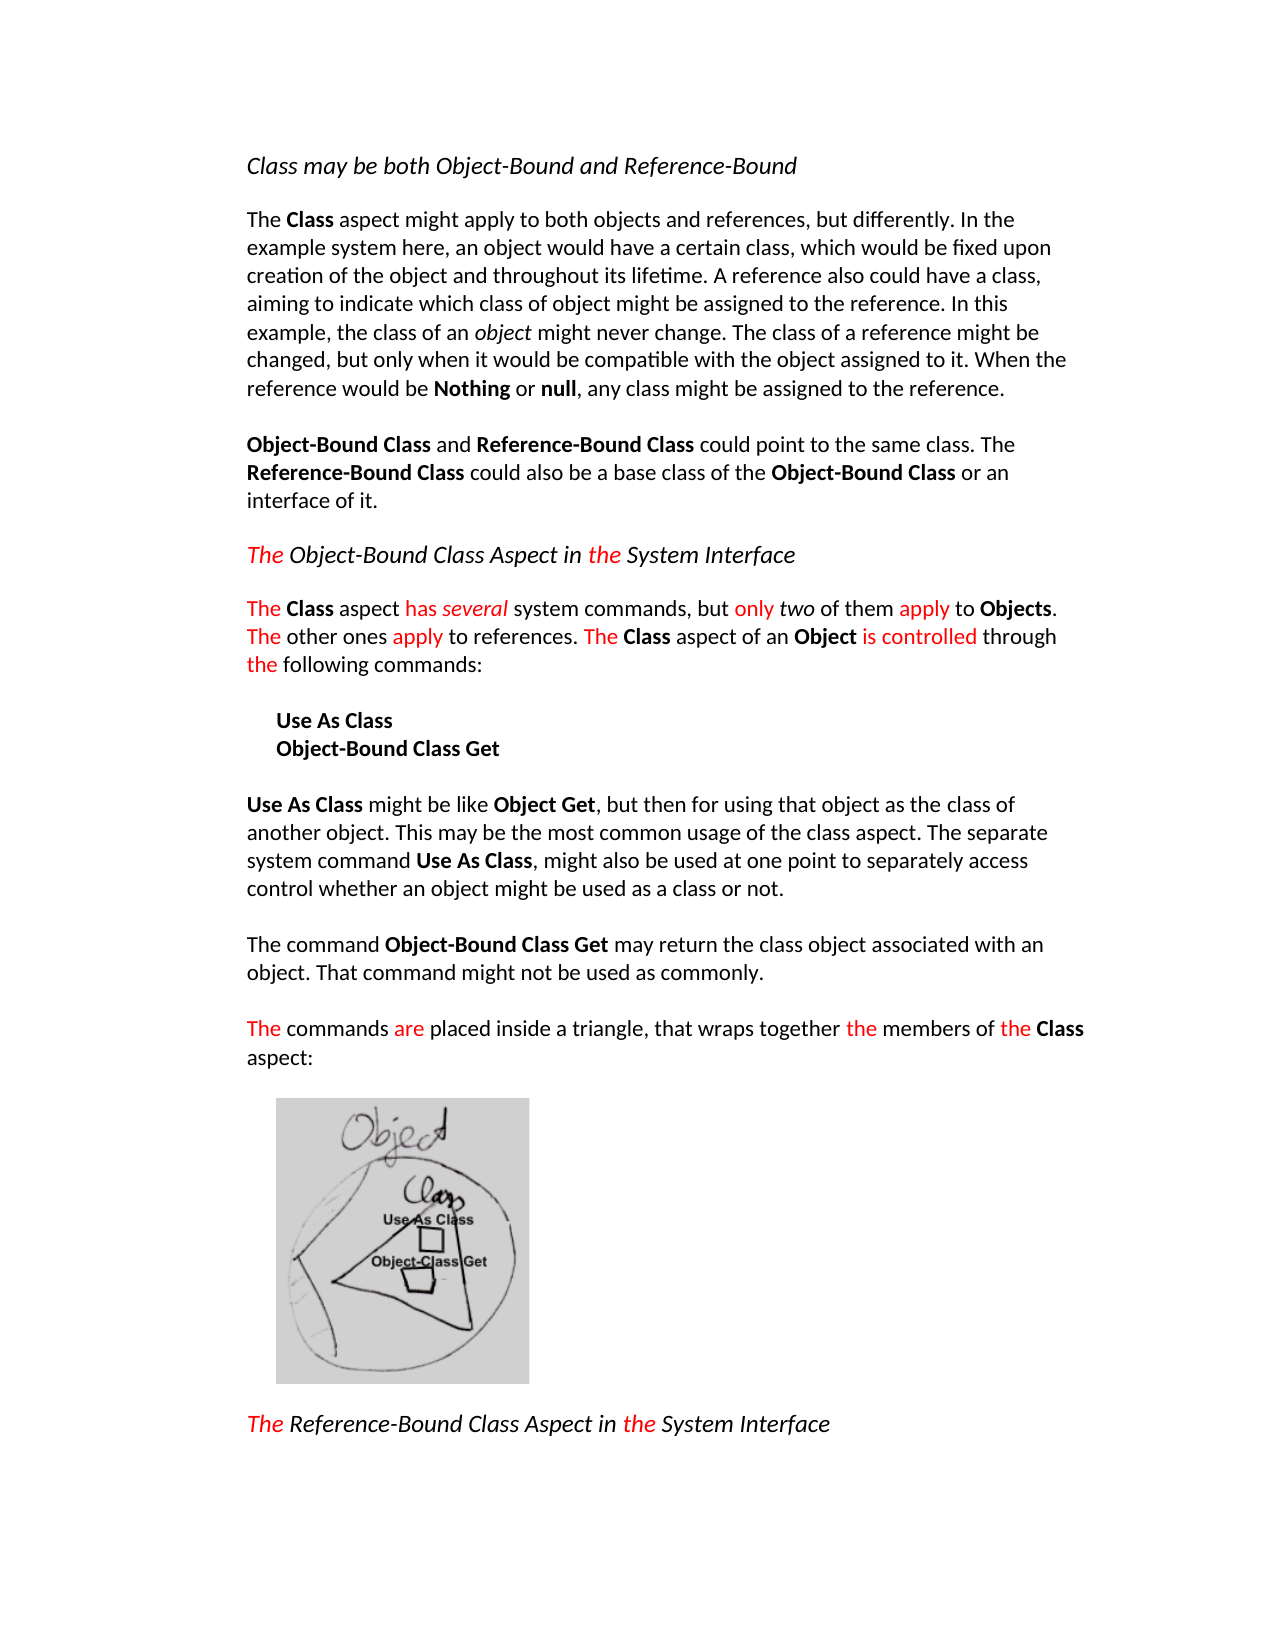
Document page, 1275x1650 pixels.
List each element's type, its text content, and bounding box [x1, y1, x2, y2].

text Object-Bound Class Get [276, 734, 1087, 762]
text The command Object-Bound Class Get may return the class object associated with an object. That command might not be used as commonly. [247, 931, 1087, 987]
subtitle Class may be both Object-Bound and Reference-Bound [247, 150, 1087, 181]
text The Class aspect has several system commands, but only two of them apply to Objects. The other ones apply to references. The Class aspect of an Object is controlled through the following commands: [247, 594, 1087, 678]
text The commands are placed inside a triangle, that wraps together the members of the Class aspect: [247, 1014, 1087, 1071]
subtitle The Reference-Bound Class Aspect in the System Interface [247, 1408, 1087, 1439]
text Object-Bound Class and Reference-Bound Class could point to the same class. The Reference-Bound Class could also be a base class of the Object-Bound Class or an interface of it. [247, 430, 1087, 514]
text The Class aspect might apply to both objects and references, but differently. In the example system here, an object would have a certain class, which would be fixed upon creation of the object and throughout its lifetime. A reference also could have a class, aiming to indicate which class of object might be assigned to the reference. In this example, the class of an object might never change. The class of a reference might be changed, but only when it would be compatible with the object assigned to it. When the reference would be Nothing or null, any class might be assigned to the reference. [247, 206, 1087, 402]
subtitle The Object-Bound Class Aspect in the System Interface [247, 539, 1087, 569]
picture [276, 1098, 530, 1384]
text Use As Class might be like Object Get, but then for using that object as the class of another object. This may be the most common usage of the class aspect. The separate system command Use As Class, might also be used at one point to separately access control whether an object might be used as a class or not. [247, 790, 1087, 902]
text Use As Class [276, 706, 1087, 734]
